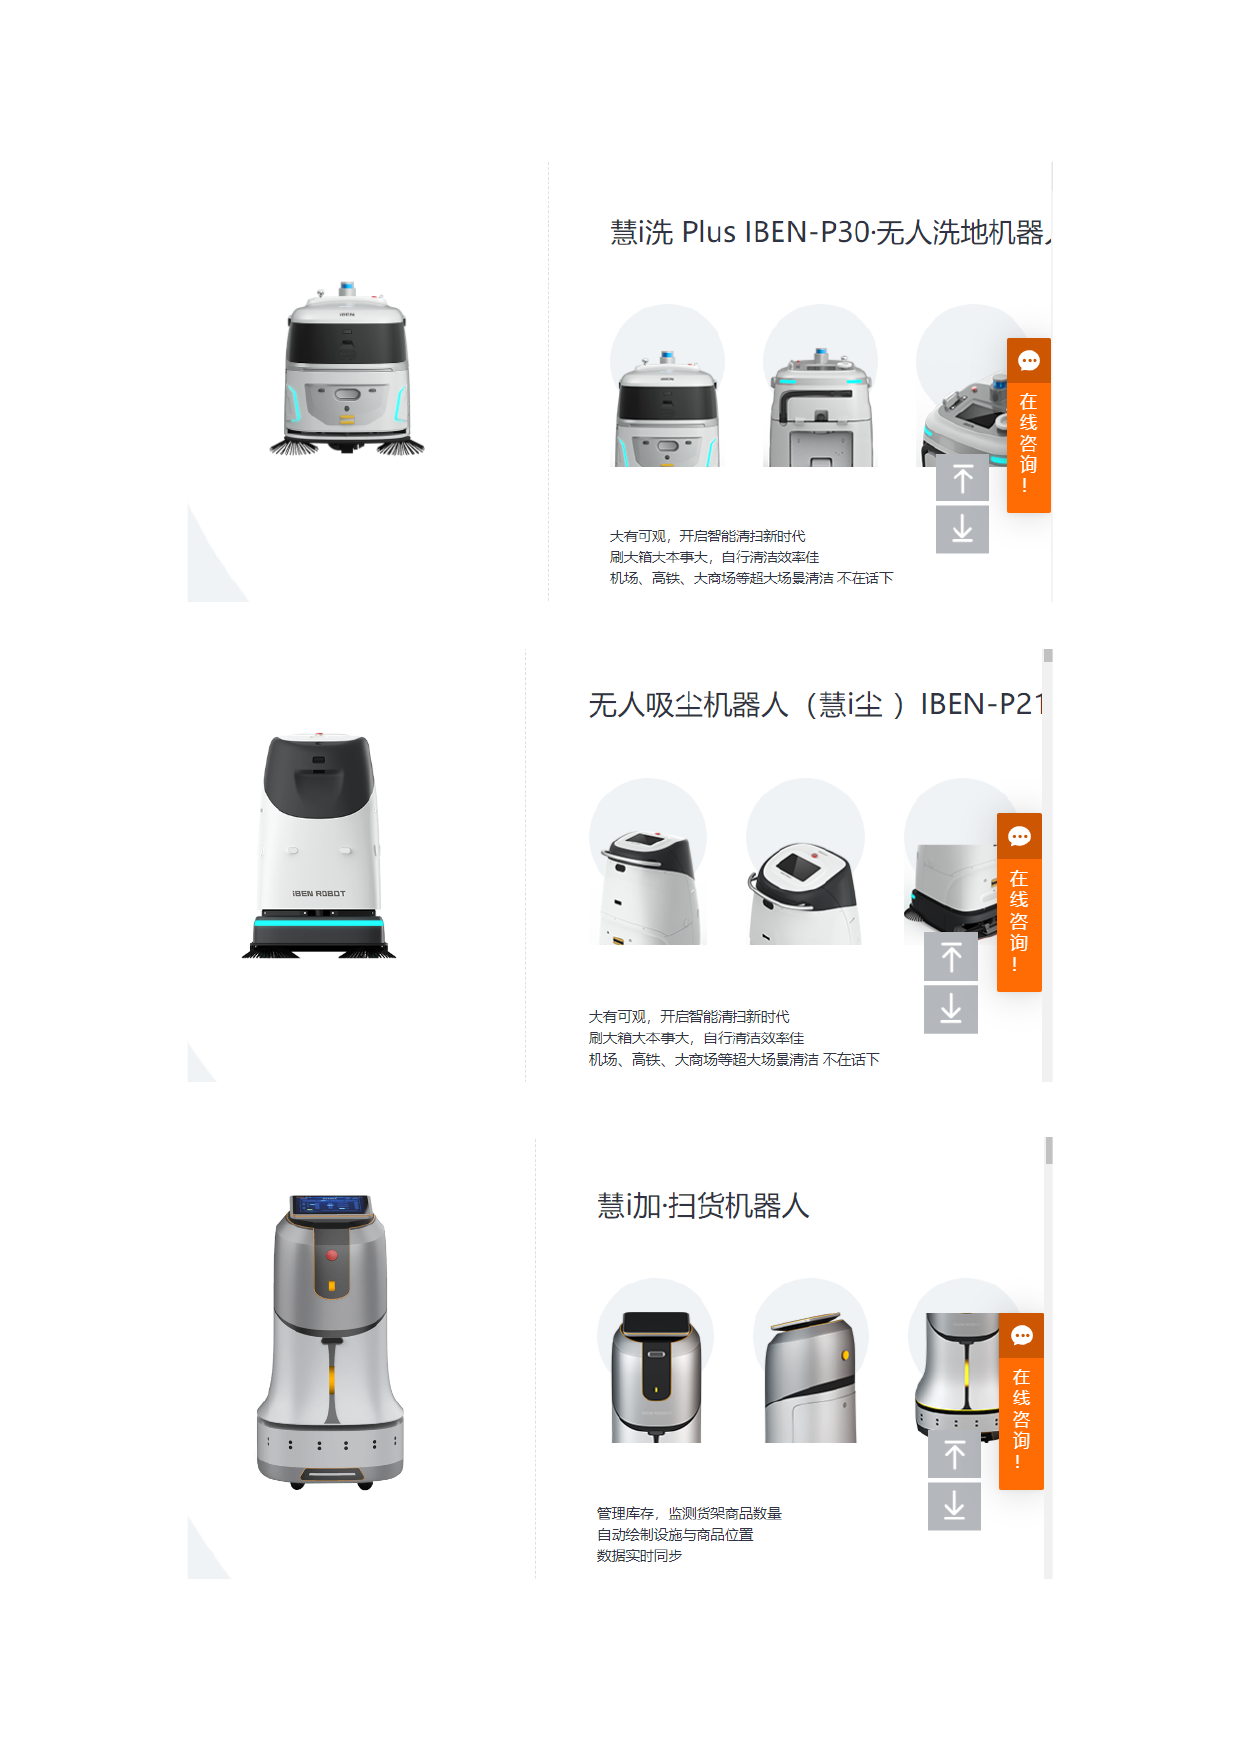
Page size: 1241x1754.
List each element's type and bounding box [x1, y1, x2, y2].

picture [187, 162, 1053, 602]
picture [187, 649, 1053, 1082]
picture [187, 1137, 1053, 1579]
